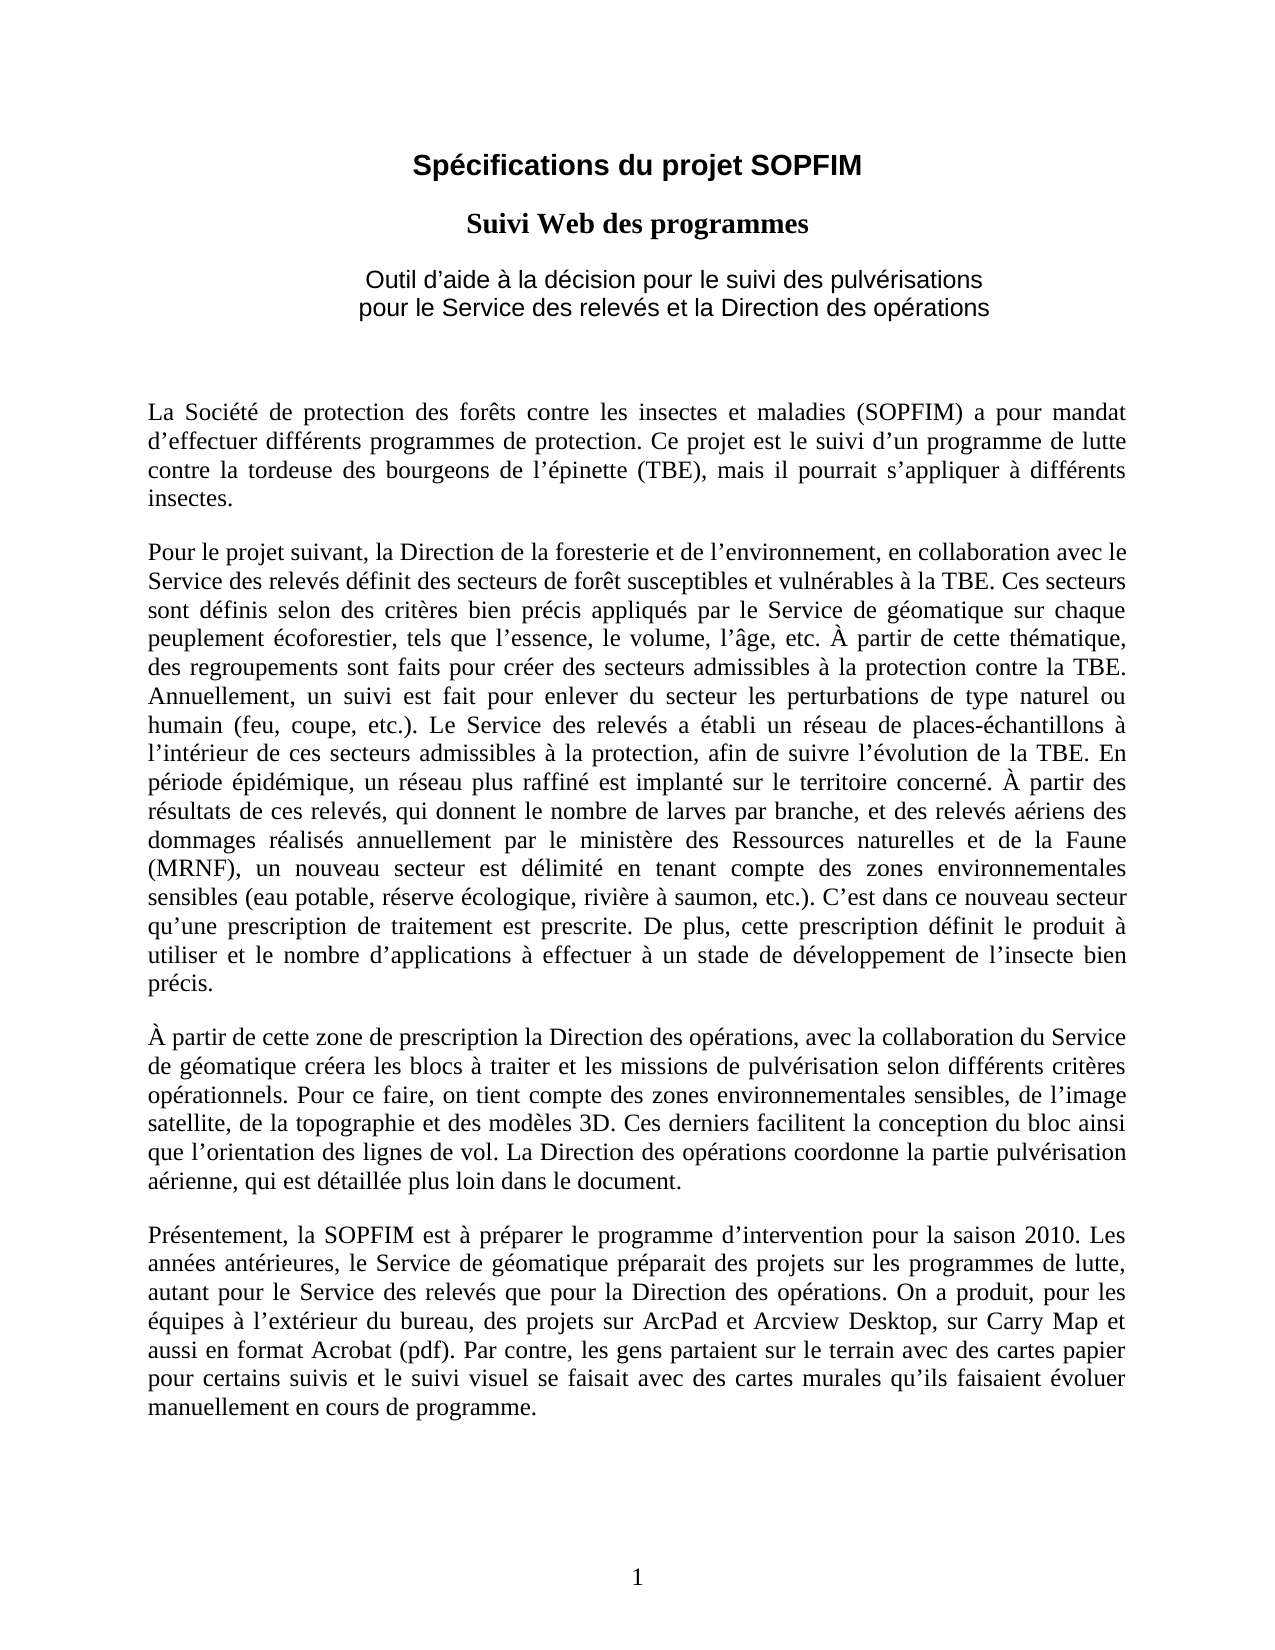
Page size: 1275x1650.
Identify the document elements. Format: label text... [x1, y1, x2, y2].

text Spécifications du projet SOPFIM [148, 148, 1127, 181]
text Présentement, la SOPFIM est à préparer le programme d’intervention pour la saison 2010. Les années antérieures, le Service de géomatique préparait des projets sur les programmes de lutte, autant pour le Service des relevés que pour la Direction des opérations. On a produit, pour les équipes à l’extérieur du bureau, des projets sur ArcPad et Arcview Desktop, sur Carry Map et aussi en format Acrobat (pdf). Par contre, les gens partaient sur le terrain avec des cartes papier pour certains suivis et le suivi visuel se faisait avec des cartes murales qu’ils faisaient évoluer manuellement en cours de programme. [148, 1220, 1127, 1421]
text Pour le projet suivant, la Direction de la foresterie et de l’environnement, en collaboration avec le Service des relevés définit des secteurs de forêt susceptibles et vulnérables à la TBE. Ces secteurs sont définis selon des critères bien précis appliqués par le Service de géomatique sur chaque peuplement écoforestier, tels que l’essence, le volume, l’âge, etc. À partir de cette thématique, des regroupements sont faits pour créer des secteurs admissibles à la protection contre la TBE. Annuellement, un suivi est fait pour enlever du secteur les perturbations de type naturel ou humain (feu, coupe, etc.). Le Service des relevés a établi un réseau de places-échantillons à l’intérieur de ces secteurs admissibles à la protection, afin de suivre l’évolution de la TBE. En période épidémique, un réseau plus raffiné est implanté sur le territoire concerné. À partir des résultats de ces relevés, qui donnent le nombre de larves par branche, et des relevés aériens des dommages réalisés annuellement par le ministère des Ressources naturelles et de la Faune (MRNF), un nouveau secteur est délimité en tenant compte des zones environnementales sensibles (eau potable, réserve écologique, rivière à saumon, etc.). C’est dans ce nouveau secteur qu’une prescription de traitement est prescrite. De plus, cette prescription définit le produit à utiliser et le nombre d’applications à effectuer à un stade de développement de l’insecte bien précis. [148, 537, 1127, 997]
text À partir de cette zone de prescription la Direction des opérations, avec la collaboration du Service de géomatique créera les blocs à traiter et les missions de pulvérisation selon différents critères opérationnels. Pour ce faire, on tient compte des zones environnementales sensibles, de l’image satellite, de la topographie et des modèles 3D. Ces derniers facilitent la conception du bloc ainsi que l’orientation des lignes de vol. La Direction des opérations coordonne la partie pulvérisation aérienne, qui est détaillée plus loin dans le document. [148, 1022, 1127, 1195]
subtitle Suivi Web des programmes [148, 206, 1127, 240]
text Outil d’aide à la décision pour le suivi des pulvérisations pour le Service des relevés et la Direction des opérations [221, 265, 1127, 322]
text La Société de protection des forêts contre les insectes et maladies (SOPFIM) a pour mandat d’effectuer différents programmes de protection. Ce projet est le suivi d’un programme de lutte contre la tordeuse des bourgeons de l’épinette (TBE), mais il pourrait s’appliquer à différents insectes. [148, 397, 1127, 512]
